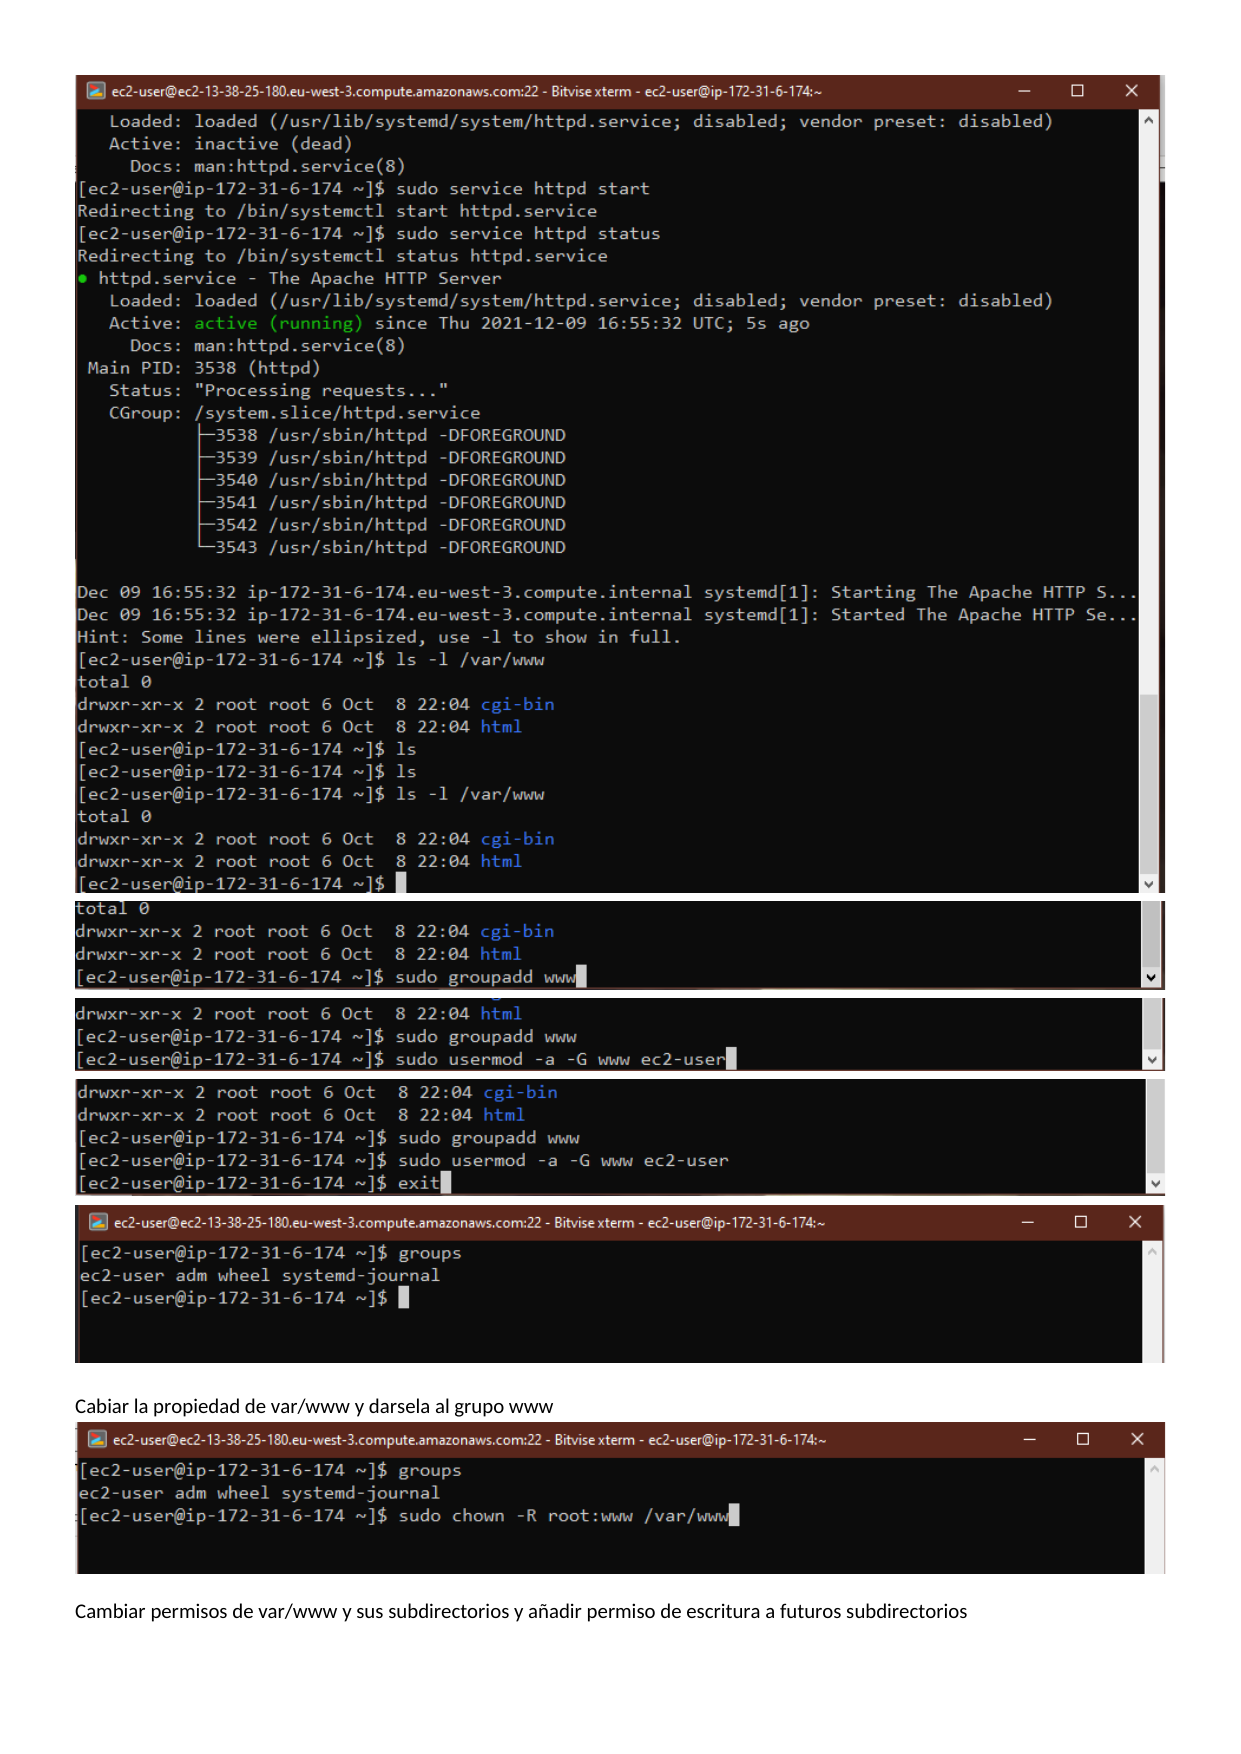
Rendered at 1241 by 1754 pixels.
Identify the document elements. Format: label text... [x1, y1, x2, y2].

picture [75, 901, 1166, 990]
picture [75, 75, 1166, 893]
text Cabiar la propiedad de var/www y darsela al grupo www [75, 1393, 1165, 1422]
picture [75, 1079, 1166, 1196]
picture [75, 998, 1166, 1071]
picture [75, 1205, 1166, 1363]
text Cambiar permisos de var/www y sus subdirectorios y añadir permiso de escritura a futuros subdirectorios [75, 1598, 1165, 1623]
picture [75, 1422, 1166, 1574]
